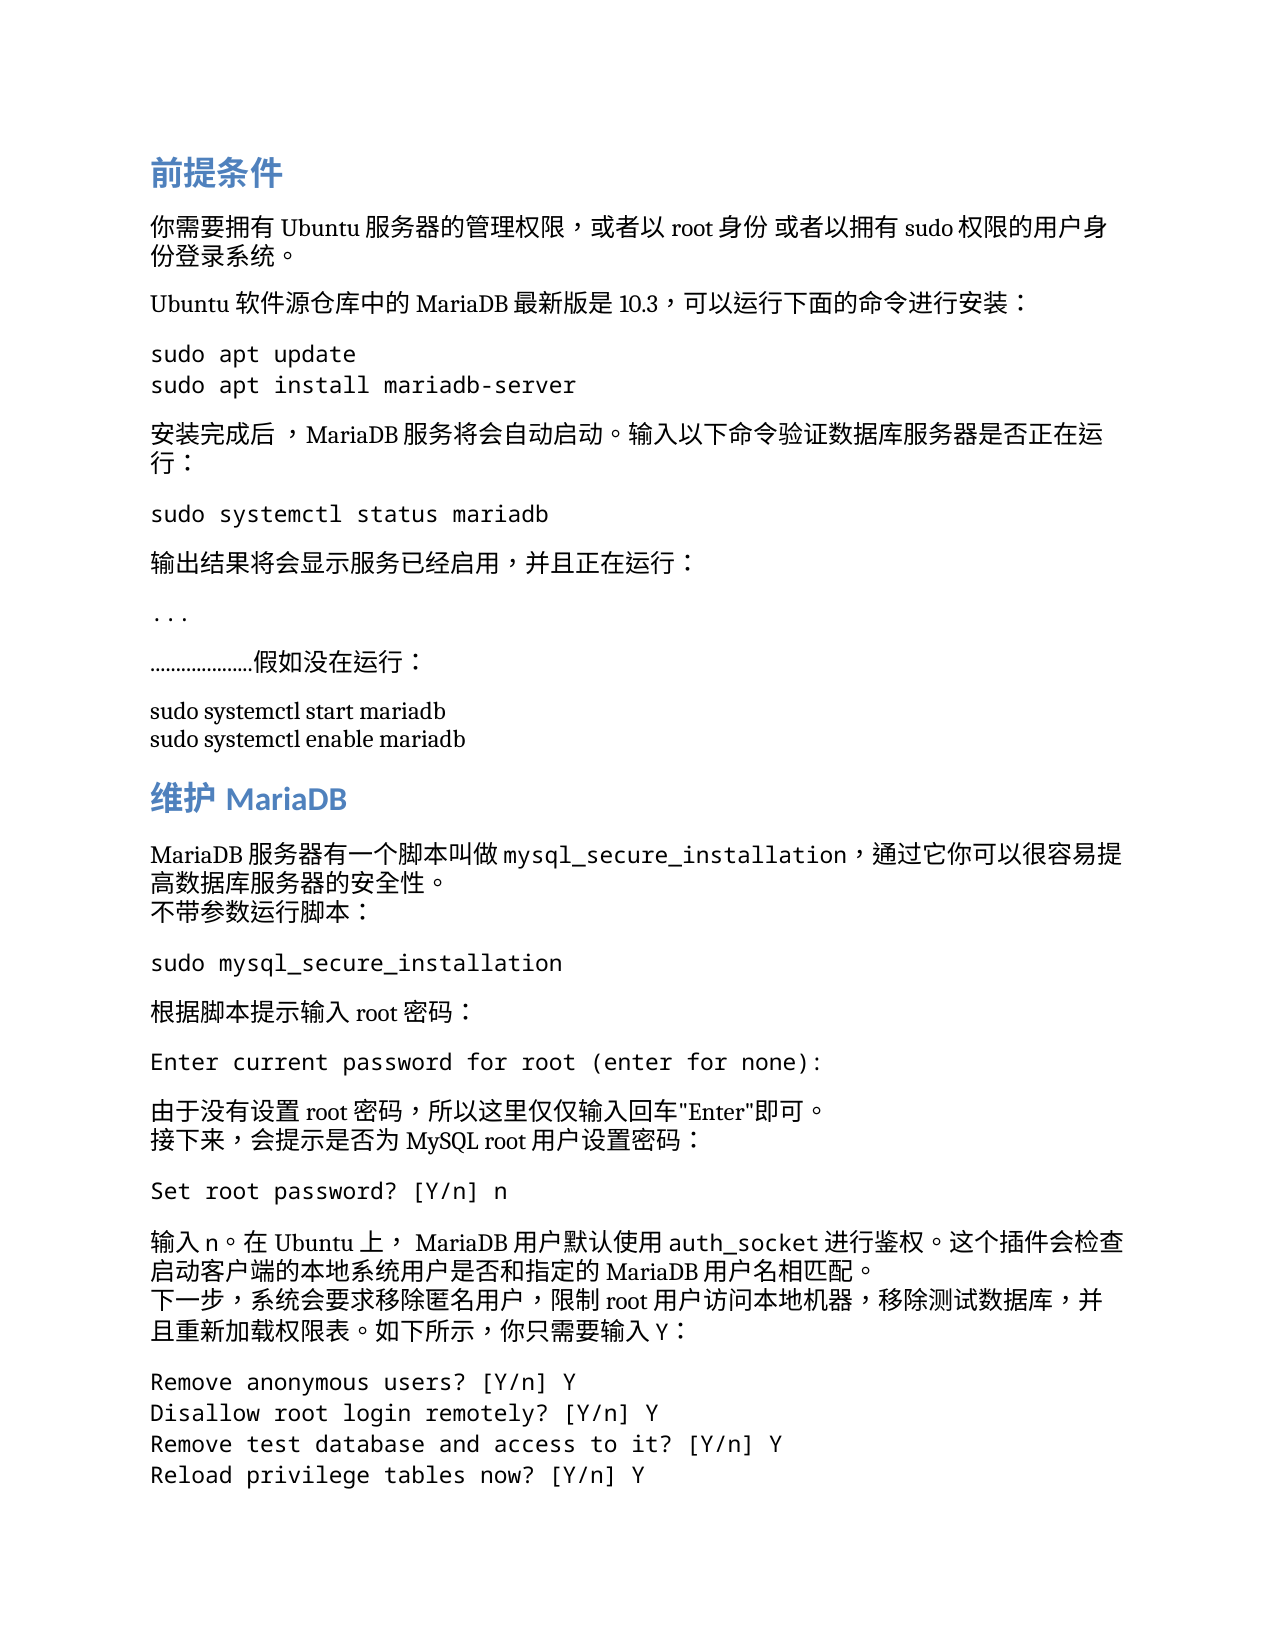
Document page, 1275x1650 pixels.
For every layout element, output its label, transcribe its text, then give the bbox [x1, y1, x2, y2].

subtitle 维护 MariaDB [150, 775, 1125, 820]
text 安装完成后 ，MariaDB 服务将会自动启动。输入以下命令验证数据库服务器是否正在运行： [150, 421, 1125, 479]
text 输出结果将会显示服务已经启用，并且正在运行： [150, 549, 1125, 578]
subtitle 前提条件 [150, 150, 1125, 195]
text sudo systemctl status mariadb [150, 497, 1125, 529]
text ... [150, 597, 1125, 628]
text 由于没有设置 root 密码，所以这里仅仅输入回车"Enter"即可。 接下来，会提示是否为 MySQL root 用户设置密码： [150, 1098, 1125, 1156]
text Remove anonymous users? [Y/n] Y Disallow root login remotely? [Y/n] Y Remove test database and access to it? [Y/n] Y Reload privilege tables now? [Y/n] Y [150, 1365, 1125, 1490]
text MariaDB 服务器有一个脚本叫做mysql_secure_installation，通过它你可以很容易提高数据库服务器的安全性。 不带参数运行脚本： [150, 839, 1125, 928]
text sudo mysql_secure_installation [150, 947, 1125, 978]
text Ubuntu 软件源仓库中的 MariaDB 最新版是 10.3，可以运行下面的命令进行安装： [150, 290, 1125, 319]
text 根据脚本提示输入 root 密码： [150, 999, 1125, 1027]
text 输入n。在 Ubuntu 上， MariaDB 用户默认使用auth_socket进行鉴权。这个插件会检查启动客户端的本地系统用户是否和指定的 MariaDB 用户名相匹配。 下一步，系统会要求移除匿名用户，限制 root 用户访问本地机器，移除测试数据库，并且重新加载权限表。如下所示，你只需要输入Y： [150, 1227, 1125, 1347]
text Set root password? [Y/n] n [150, 1174, 1125, 1206]
text ....................假如没在运行： [150, 649, 1125, 678]
text Enter current password for root (enter for none): [150, 1046, 1125, 1077]
text sudo systemctl start mariadb sudo systemctl enable mariadb [150, 697, 1125, 754]
text 你需要拥有 Ubuntu 服务器的管理权限，或者以 root 身份 或者以拥有 sudo 权限的用户身份登录系统。 [150, 214, 1125, 272]
text sudo apt update sudo apt install mariadb-server [150, 338, 1125, 400]
